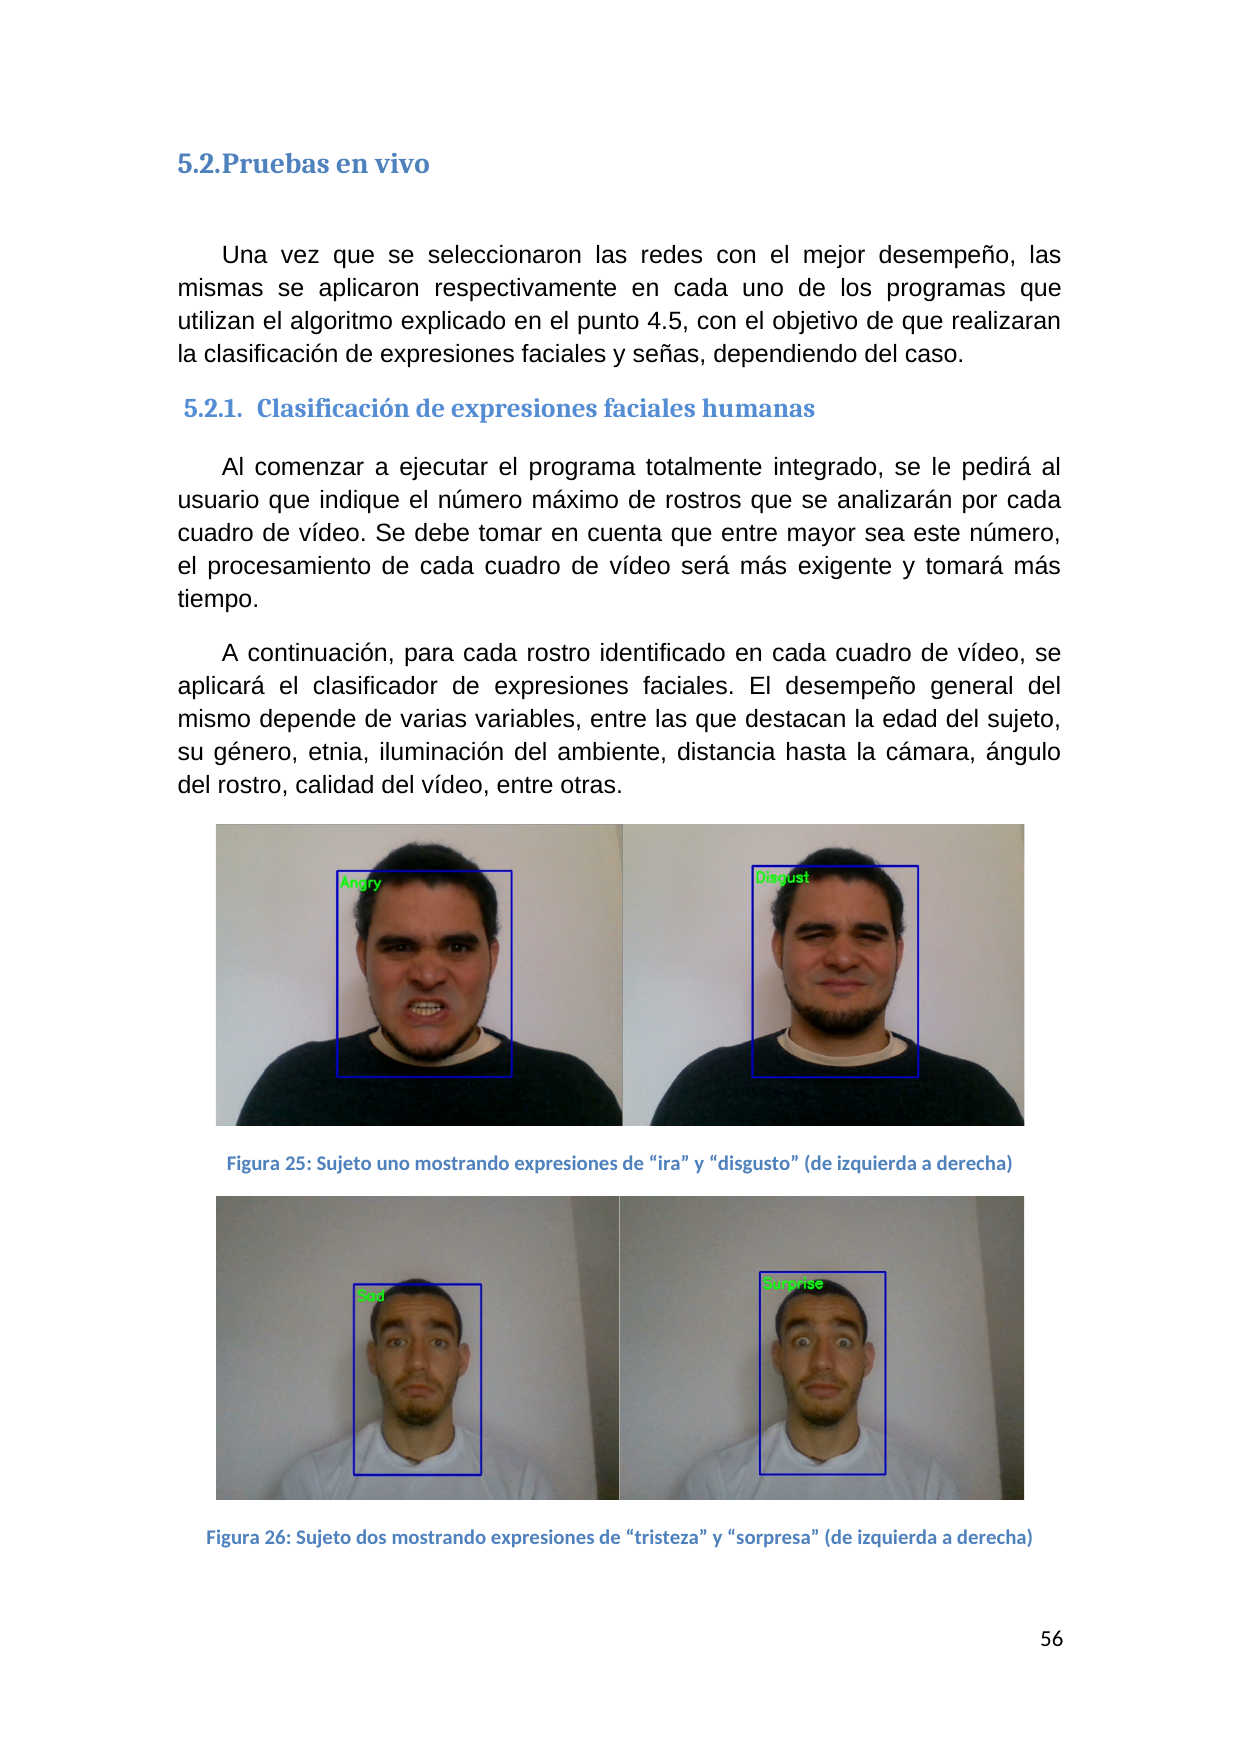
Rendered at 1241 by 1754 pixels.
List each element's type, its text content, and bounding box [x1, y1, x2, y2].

subtitle Clasificación de expresiones faciales humanas [184, 393, 1063, 424]
text Al comenzar a ejecutar el programa totalmente integrado, se le pedirá al usuario que indique el número máximo de rostros que se analizarán por cada cuadro de vídeo. Se debe tomar en cuenta que entre mayor sea este número, el procesamiento de cada cuadro de vídeo será más exigente y tomará más tiempo. [177, 452, 1063, 613]
picture [216, 1196, 1025, 1500]
text Una vez que se seleccionaron las redes con el mejor desempeño, las mismas se aplicaron respectivamente en cada uno de los programas que utilizan el algoritmo explicado en el punto 4.5, con el objetivo de que realizaran la clasificación de expresiones faciales y señas, dependiendo del caso. [177, 240, 1063, 368]
picture [215, 824, 1025, 1126]
text Figura 25: Sujeto uno mostrando expresiones de “ira” y “disgusto” (de izquierda a derecha) [177, 1150, 1063, 1176]
subtitle Pruebas en vivo [177, 148, 1063, 181]
text Figura 26: Sujeto dos mostrando expresiones de “tristeza” y “sorpresa” (de izquierda a derecha) [177, 1524, 1063, 1550]
text A continuación, para cada rostro identificado en cada cuadro de vídeo, se aplicará el clasificador de expresiones faciales. El desempeño general del mismo depende de varias variables, entre las que destacan la edad del sujeto, su género, etnia, iluminación del ambiente, distancia hasta la cámara, ángulo del rostro, calidad del vídeo, entre otras. [177, 638, 1063, 799]
